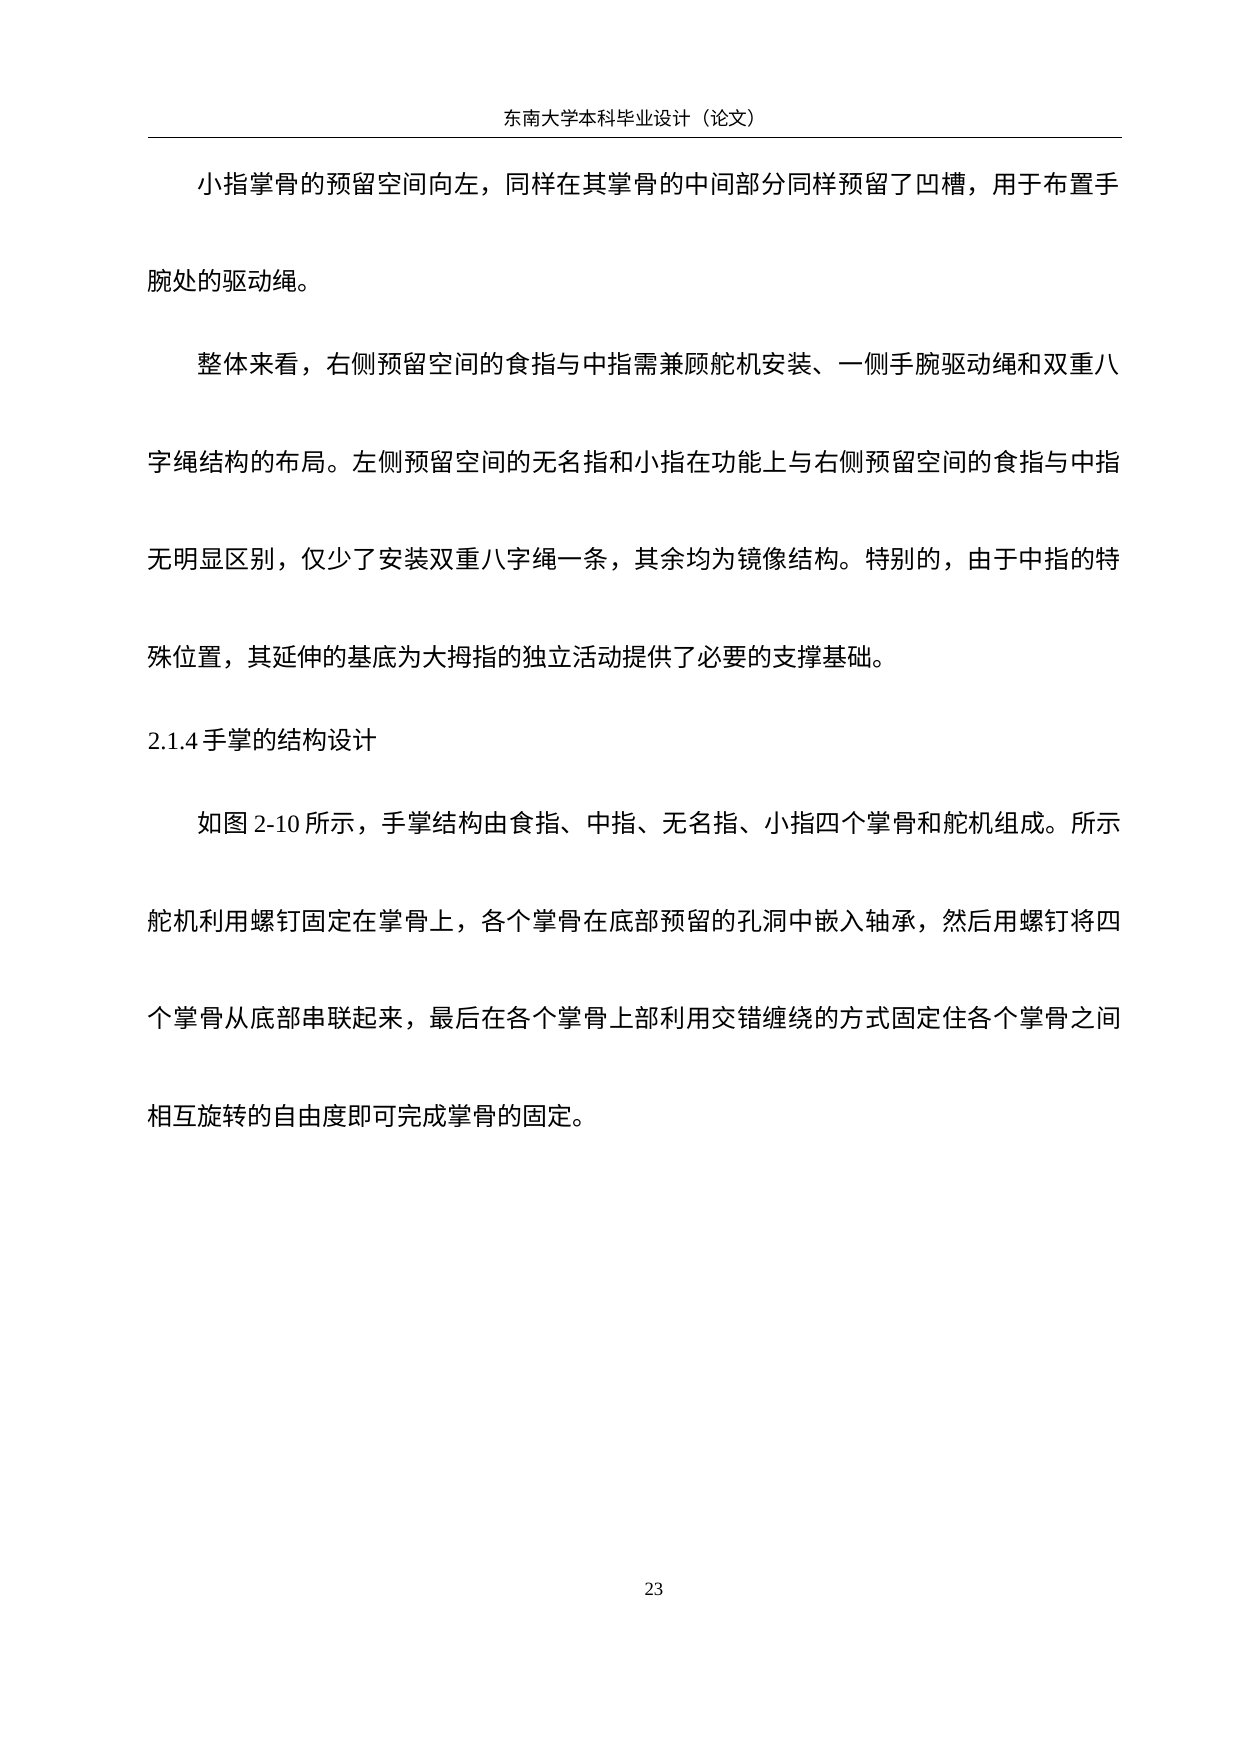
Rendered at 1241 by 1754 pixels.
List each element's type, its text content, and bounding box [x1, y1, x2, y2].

text 2.1.4手掌的结构设计 [148, 706, 1122, 771]
text 整体来看，右侧预留空间的食指与中指需兼顾舵机安装、一侧手腕驱动绳和双重八字绳结构的布局。左侧预留空间的无名指和小指在功能上与右侧预留空间的食指与中指无明显区别，仅少了安装双重八字绳一条，其余均为镜像结构。特别的，由于中指的特殊位置，其延伸的基底为大拇指的独立活动提供了必要的支撑基础。 [148, 330, 1122, 688]
text 小指掌骨的预留空间向左，同样在其掌骨的中间部分同样预留了凹槽，用于布置手腕处的驱动绳。 [148, 150, 1122, 312]
text 如图2-10所示，手掌结构由食指、中指、无名指、小指四个掌骨和舵机组成。所示舵机利用螺钉固定在掌骨上，各个掌骨在底部预留的孔洞中嵌入轴承，然后用螺钉将四个掌骨从底部串联起来，最后在各个掌骨上部利用交错缠绕的方式固定住各个掌骨之间相互旋转的自由度即可完成掌骨的固定。 [148, 789, 1122, 1147]
